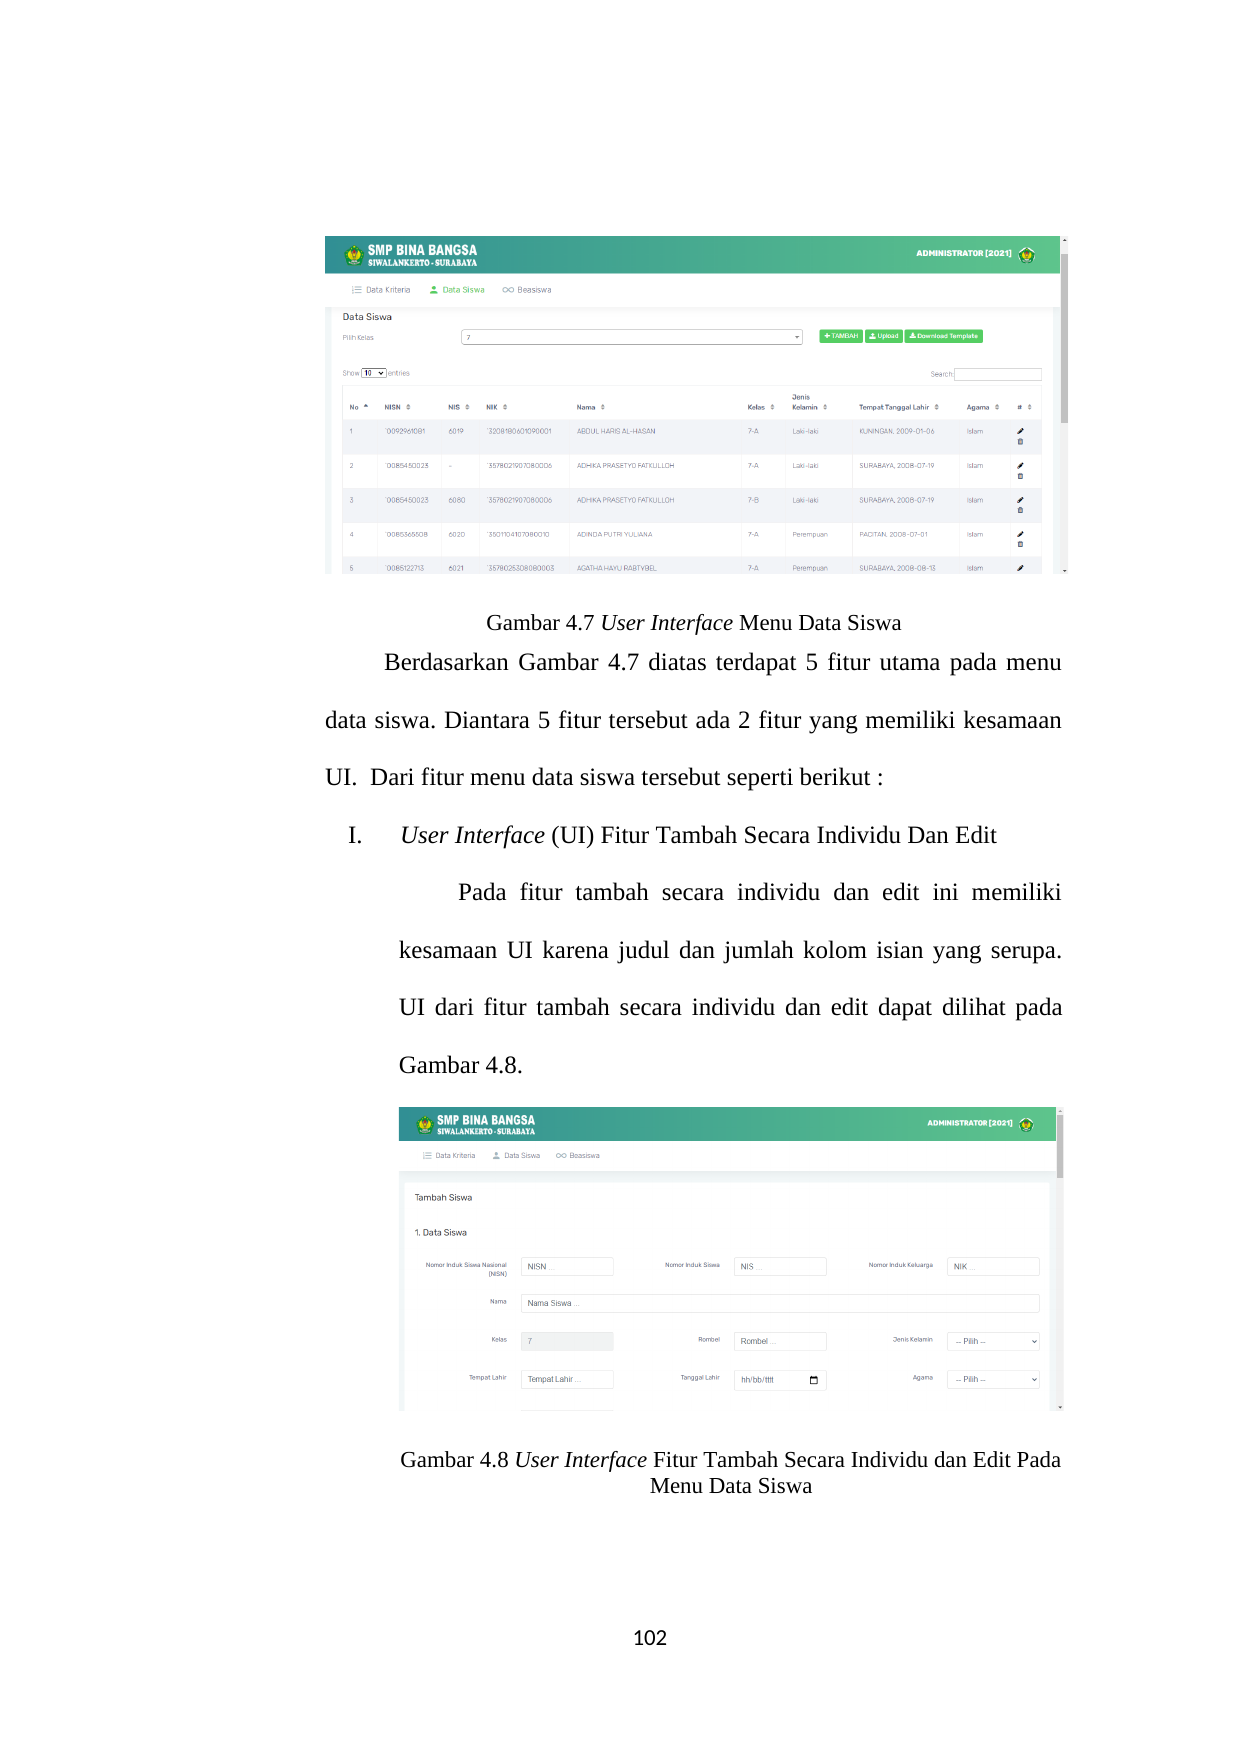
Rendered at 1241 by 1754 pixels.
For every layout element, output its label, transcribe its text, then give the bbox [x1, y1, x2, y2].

list User Interface (UI) Fitur Tambah Secara Individu Dan Edit [362, 820, 1063, 849]
picture [398, 1107, 1064, 1411]
text Berdasarkan Gambar 4.7 diatas terdapat 5 fitur utama pada menu data siswa. Diantara 5 fitur tersebut ada 2 fitur yang memiliki kesamaan UI. Dari fitur menu data siswa tersebut seperti berikut : [325, 647, 1063, 791]
picture [325, 236, 1069, 574]
text Pada fitur tambah secara individu dan edit ini memiliki kesamaan UI karena judul dan jumlah kolom isian yang serupa. UI dari fitur tambah secara individu dan edit dapat dilihat pada Gambar 4.8. [399, 877, 1063, 1079]
